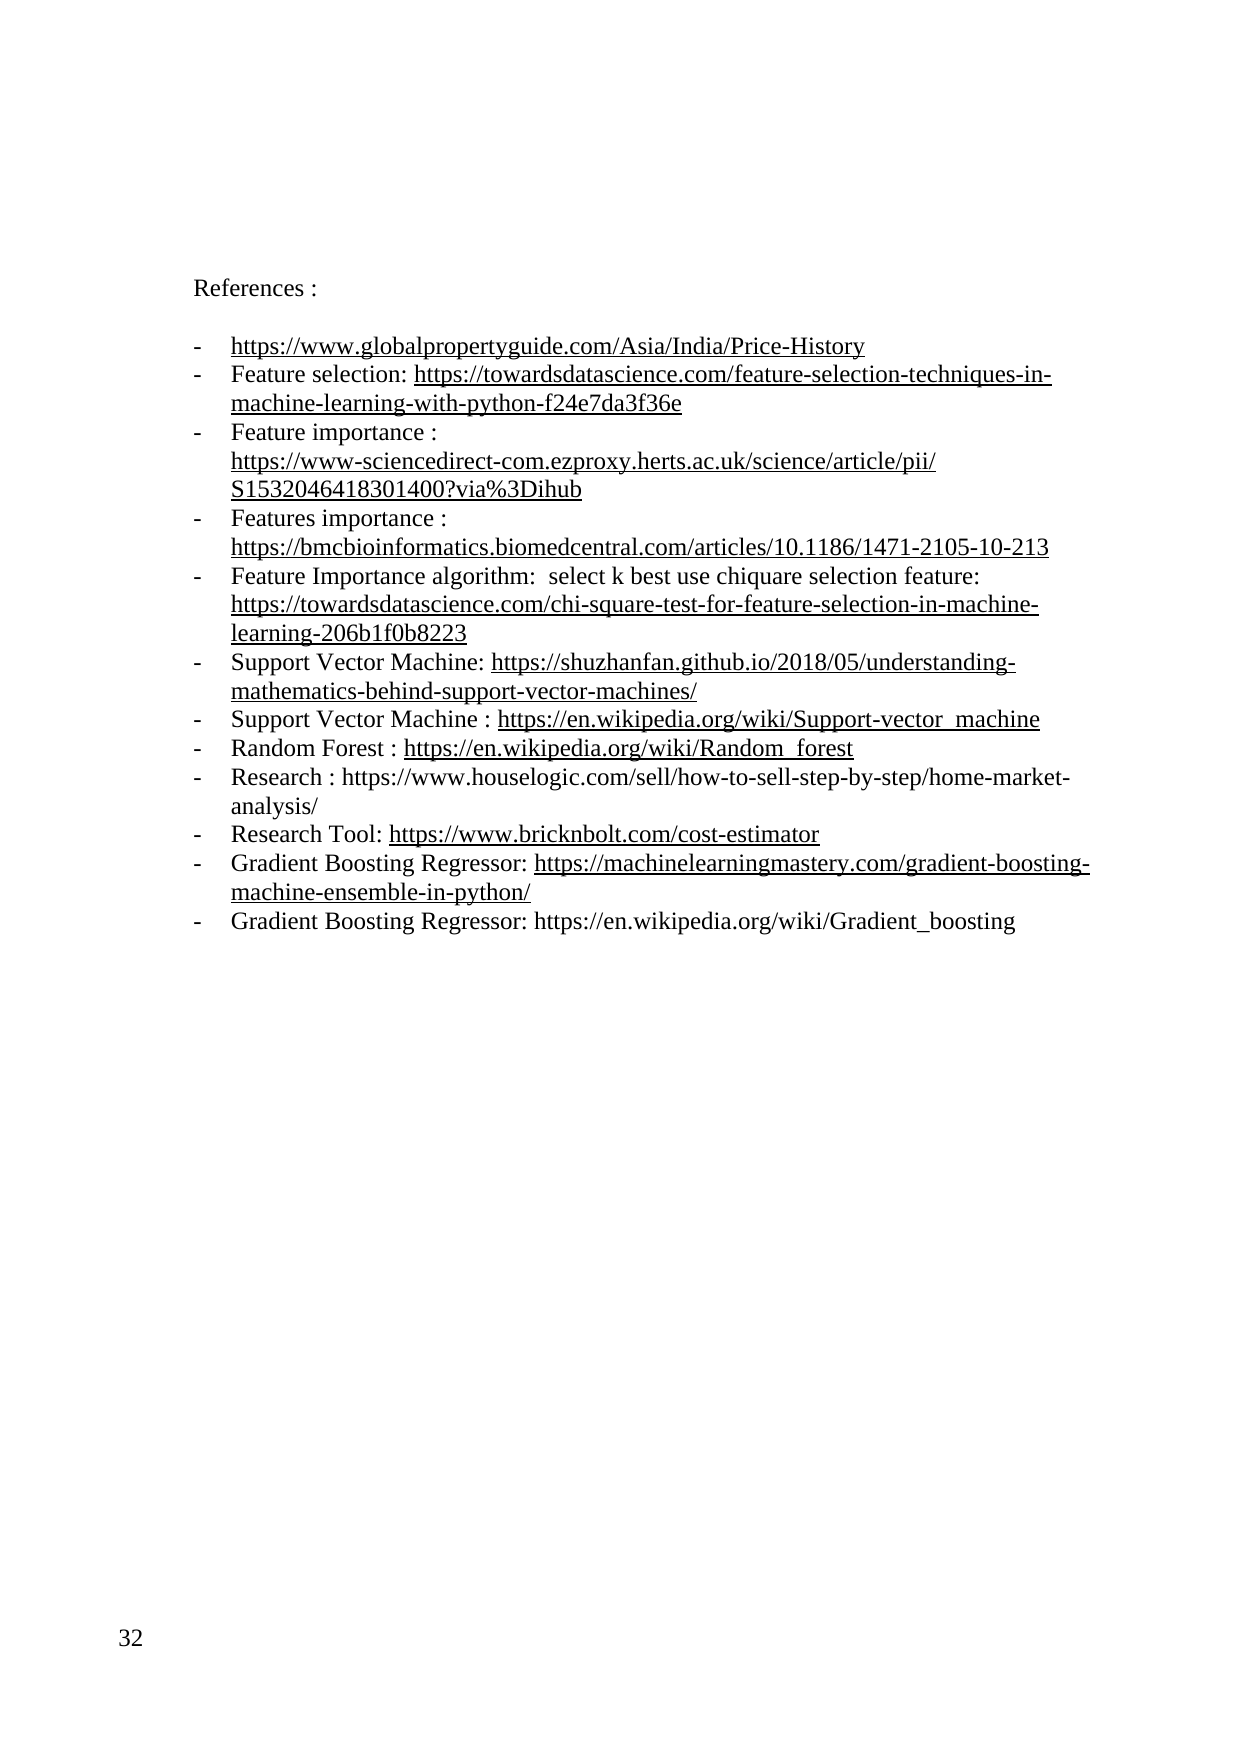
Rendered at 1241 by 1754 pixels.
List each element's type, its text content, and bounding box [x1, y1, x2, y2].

list Support Vector Machine: https://shuzhanfan.github.io/2018/05/understanding-mathematics-behind-support-vector-machines/ [193, 647, 1122, 704]
list Support Vector Machine : https://en.wikipedia.org/wiki/Support-vector_machine [193, 704, 1122, 733]
list https://www.globalpropertyguide.com/Asia/India/Price-History [193, 331, 1122, 359]
list Features importance : https://bmcbioinformatics.biomedcentral.com/articles/10.1186/1471-2105-10-213 [193, 503, 1122, 561]
list Feature selection: https://towardsdatascience.com/feature-selection-techniques-in-machine-learning-with-python-f24e7da3f36e [193, 359, 1122, 417]
list Gradient Boosting Regressor: https://machinelearningmastery.com/gradient-boosting-machine-ensemble-in-python/ [193, 848, 1122, 906]
list Feature importance : https://www-sciencedirect-com.ezproxy.herts.ac.uk/science/article/pii/S1532046418301400?via%3Dihub [193, 417, 1122, 503]
list Research : https://www.houselogic.com/sell/how-to-sell-step-by-step/home-market-analysis/ [193, 762, 1122, 819]
list Gradient Boosting Regressor: https://en.wikipedia.org/wiki/Gradient_boosting [193, 906, 1122, 934]
list Feature Importance algorithm: select k best use chiquare selection feature: https://towardsdatascience.com/chi-square-test-for-feature-selection-in-machine-learning-206b1f0b8223 [193, 561, 1122, 647]
text References : [118, 273, 1122, 302]
list Research Tool: https://www.bricknbolt.com/cost-estimator [193, 819, 1122, 848]
list Random Forest : https://en.wikipedia.org/wiki/Random_forest [193, 733, 1122, 762]
